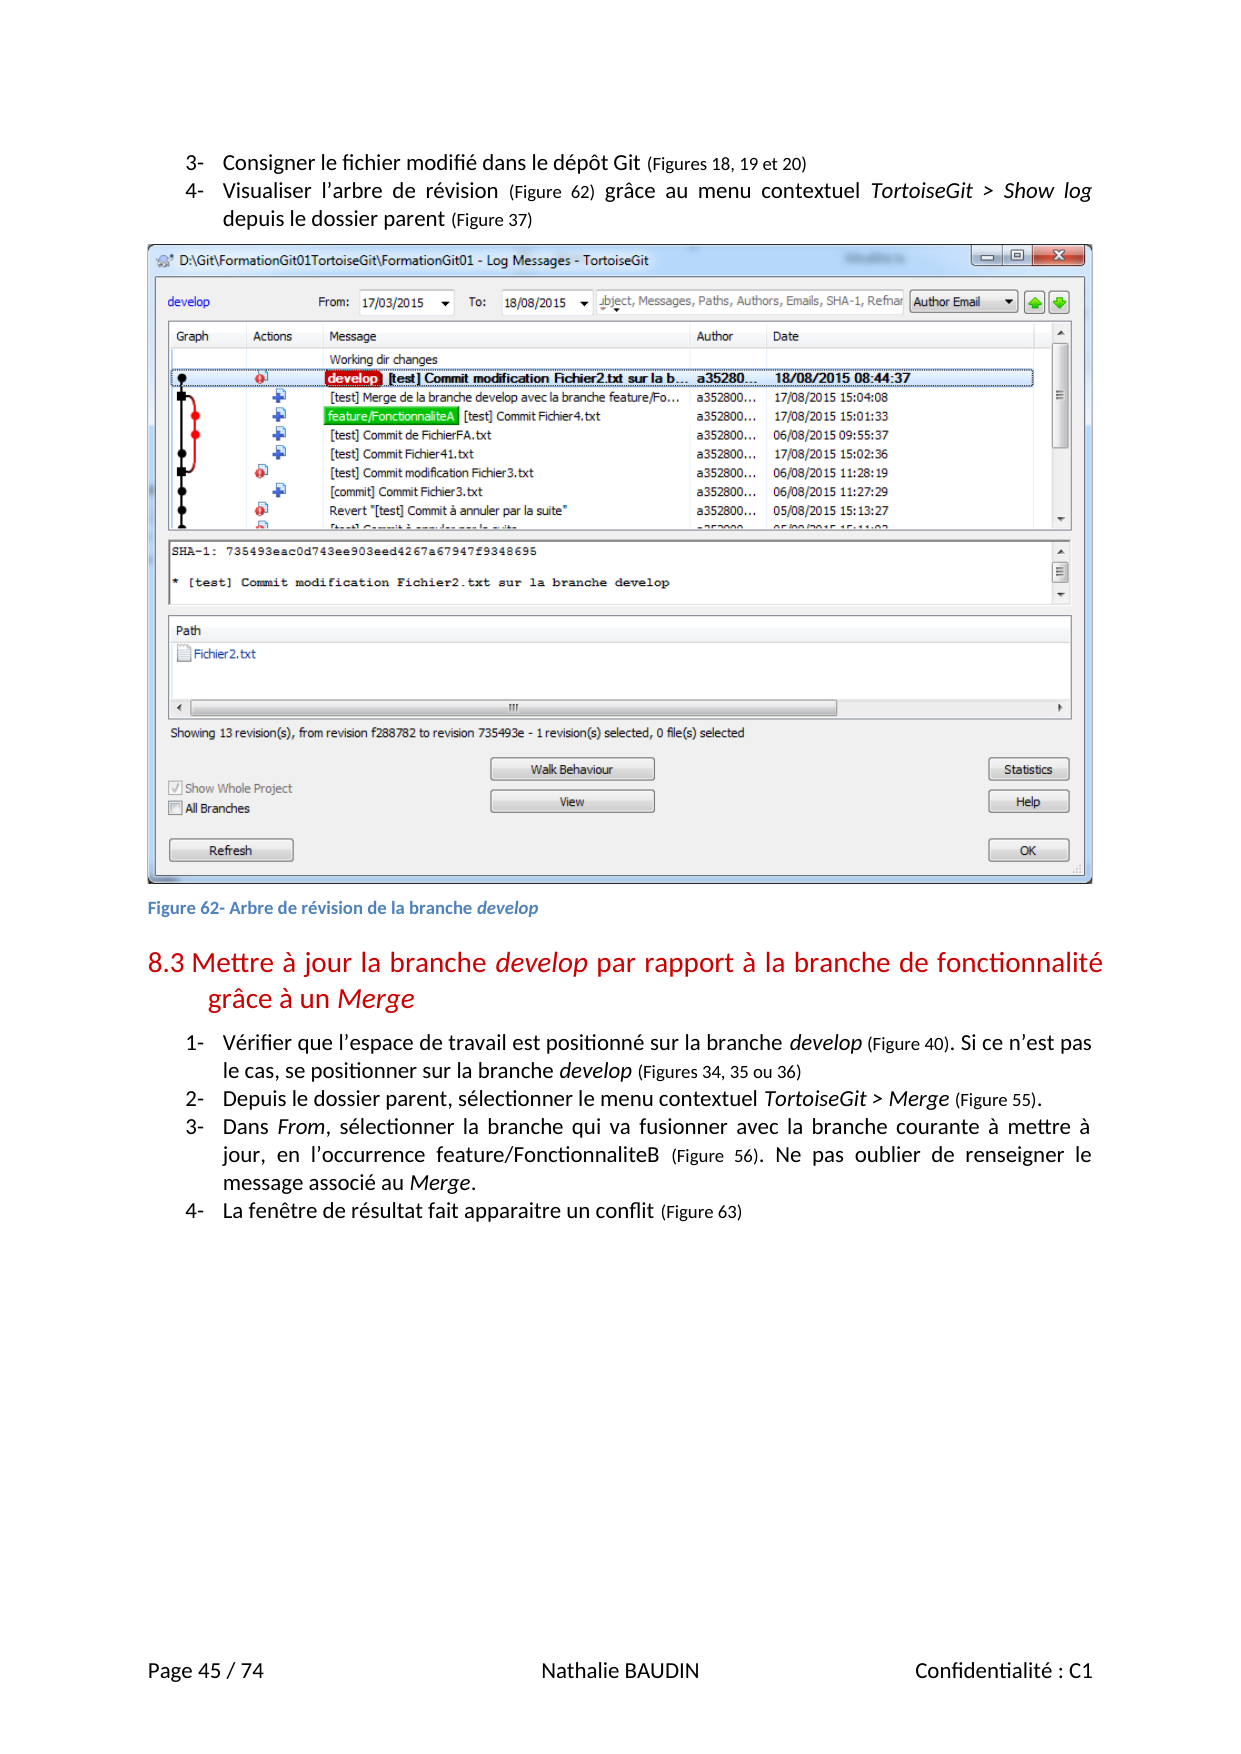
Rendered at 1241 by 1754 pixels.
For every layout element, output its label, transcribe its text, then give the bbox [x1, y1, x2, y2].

list La fenêtre de résultat fait apparaitre un conflit (Figure 63) [185, 1196, 1092, 1224]
list Dans From, sélectionner la branche qui va fusionner avec la branche courante à mettre à jour, en l’occurrence feature/FonctionnaliteB (Figure 56). Ne pas oublier de renseigner le message associé au Merge. [185, 1112, 1092, 1196]
subtitle Mettre à jour la branche develop par rapport à la branche de fonctionnalité grâce à un Merge [148, 944, 1104, 1015]
list Vérifier que l’espace de travail est positionné sur la branche develop (Figure 40). Si ce n’est pas le cas, se positionner sur la branche develop (Figures 34, 35 ou 36) [185, 1028, 1092, 1084]
list Visualiser l’arbre de révision (Figure 62) grâce au menu contextuel TortoiseGit > Show log depuis le dossier parent (Figure 37) [185, 176, 1092, 232]
picture [147, 244, 1093, 884]
list Consigner le fichier modifié dans le dépôt Git (Figures 18, 19 et 20) [185, 148, 1092, 176]
list Depuis le dossier parent, sélectionner le menu contextuel TortoiseGit > Merge (Figure 55). [185, 1084, 1092, 1112]
